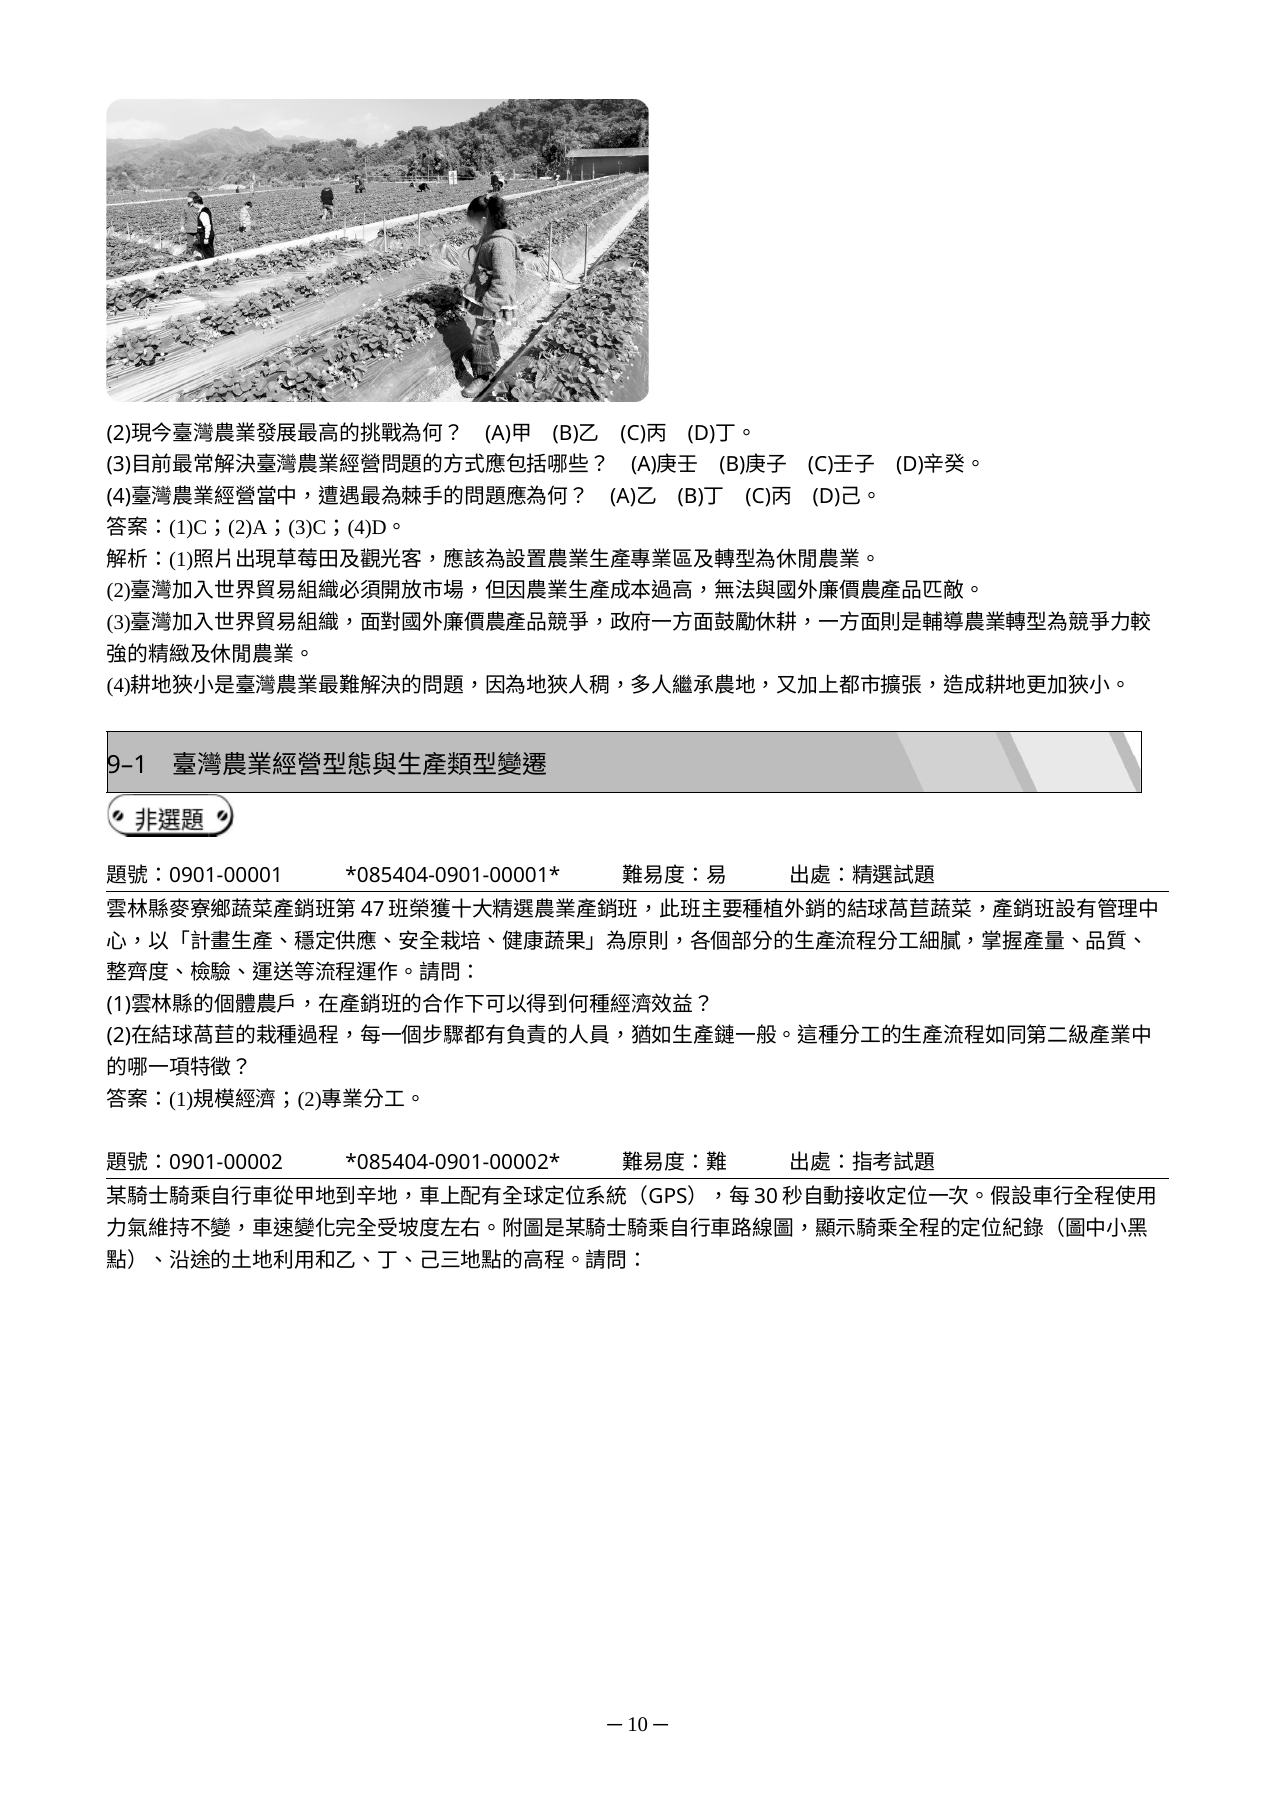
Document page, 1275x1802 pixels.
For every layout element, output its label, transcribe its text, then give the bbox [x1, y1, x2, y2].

text 解析：(1)照片出現草莓田及觀光客，應該為設置農業生產專業區及轉型為休閒農業。 (2)臺灣加入世界貿易組織必須開放市場，但因農業生產成本過高，無法與國外廉價農產品匹敵。 (3)臺灣加入世界貿易組織，面對國外廉價農產品競爭，政府一方面鼓勵休耕，一方面則是輔導農業轉型為競爭力較強的精緻及休閒農業。 (4)耕地狹小是臺灣農業最難解決的問題，因為地狹人稠，多人繼承農地，又加上都市擴張，造成耕地更加狹小。 [106, 542, 1169, 699]
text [106, 1179, 1169, 1274]
text 題號：0901-00002 *085404-0901-00002* 難易度：難 出處：指考試題 [106, 1144, 1169, 1178]
picture [106, 99, 649, 402]
text 答案：(1)規模經濟；(2)專業分工。 [106, 1081, 1169, 1113]
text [106, 100, 1169, 510]
text 答案：(1)C；(2)A；(3)C；(4)D。 [106, 510, 1169, 542]
text 9–1 臺灣農業經營型態與生產類型變遷 [106, 731, 1169, 794]
text 題號：0901-00001 *085404-0901-00001* 難易度：易 出處：精選試題 [106, 857, 1169, 891]
text 雲林縣麥寮鄉蔬菜產銷班第47班榮獲十大精選農業產銷班，此班主要種植外銷的結球萵苣蔬菜，產銷班設有管理中心，以「計畫生產、穩定供應、安全栽培、健康蔬果」為原則，各個部分的生產流程分工細膩，掌握產量、品質、整齊度、檢驗、運送等流程運作。請問： (1)雲林縣的個體農戶，在產銷班的合作下可以得到何種經濟效益？ (2)在結球萵苣的栽種過程，每一個步驟都有負責的人員，猶如生產鏈一般。這種分工的生產流程如同第二級產業中的哪一項特徵？ [106, 892, 1169, 1081]
